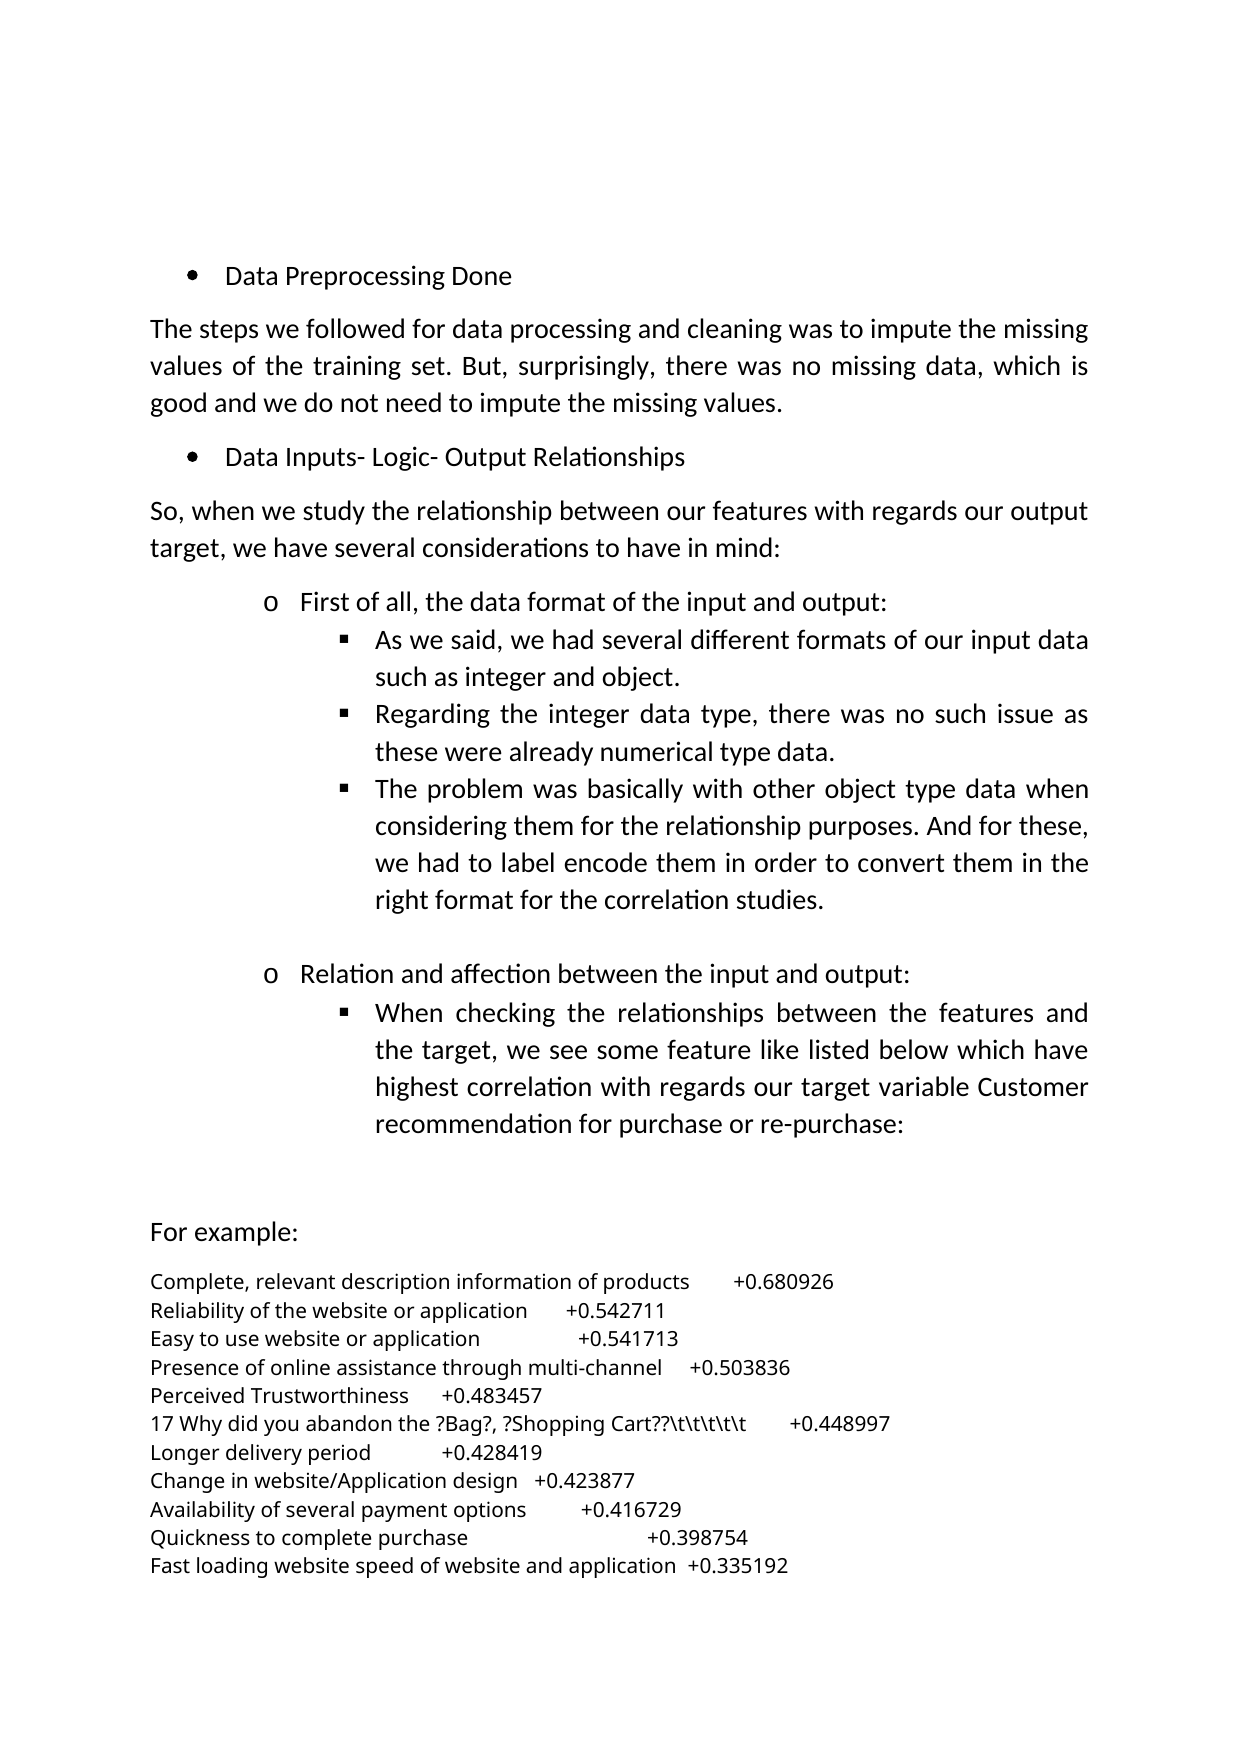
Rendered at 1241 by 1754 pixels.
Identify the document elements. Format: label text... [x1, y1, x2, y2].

text Quickness to complete purchase +0.398754 [150, 1523, 1090, 1552]
list As we said, we had several different formats of our input data such as integer and object. [337, 622, 1090, 694]
text Easy to use website or application +0.541713 [150, 1324, 1090, 1353]
list Data Inputs- Logic- Output Relationships [187, 439, 1090, 473]
text So, when we study the relationship between our features with regards our output target, we have several considerations to have in mind: [150, 493, 1090, 564]
text For example: [150, 1213, 1090, 1248]
list Relation and affection between the input and output: [262, 956, 1090, 992]
text Perceived Trustworthiness +0.483457 [150, 1381, 1090, 1409]
text The steps we followed for data processing and cleaning was to impute the missing values of the training set. But, surprisingly, there was no missing data, which is good and we do not need to impute the missing values. [150, 311, 1090, 420]
text Presence of online assistance through multi-channel +0.503836 [150, 1353, 1090, 1381]
list When checking the relationships between the features and the target, we see some feature like listed below which have highest correlation with regards our target variable Customer recommendation for purchase or re-purchase: [337, 995, 1090, 1140]
text 17 Why did you abandon the ?Bag?, ?Shopping Cart??\t\t\t\t\t +0.448997 [150, 1409, 1090, 1438]
list Regarding the integer data type, there was no such issue as these were already numerical type data. [337, 697, 1090, 768]
list The problem was basically with other object type data when considering them for the relationship purposes. And for these, we had to label encode them in order to convert them in the right format for the correlation studies. [337, 771, 1090, 916]
text Reliability of the website or application +0.542711 [150, 1296, 1090, 1324]
text Complete, relevant description information of products +0.680926 [150, 1267, 1090, 1296]
text Change in website/Application design +0.423877 [150, 1466, 1090, 1495]
text Fast loading website speed of website and application +0.335192 [150, 1552, 1090, 1580]
text Longer delivery period +0.428419 [150, 1438, 1090, 1466]
text Availability of several payment options +0.416729 [150, 1495, 1090, 1523]
list Data Preprocessing Done [187, 257, 1090, 292]
list First of all, the data format of the input and output: [262, 584, 1090, 619]
